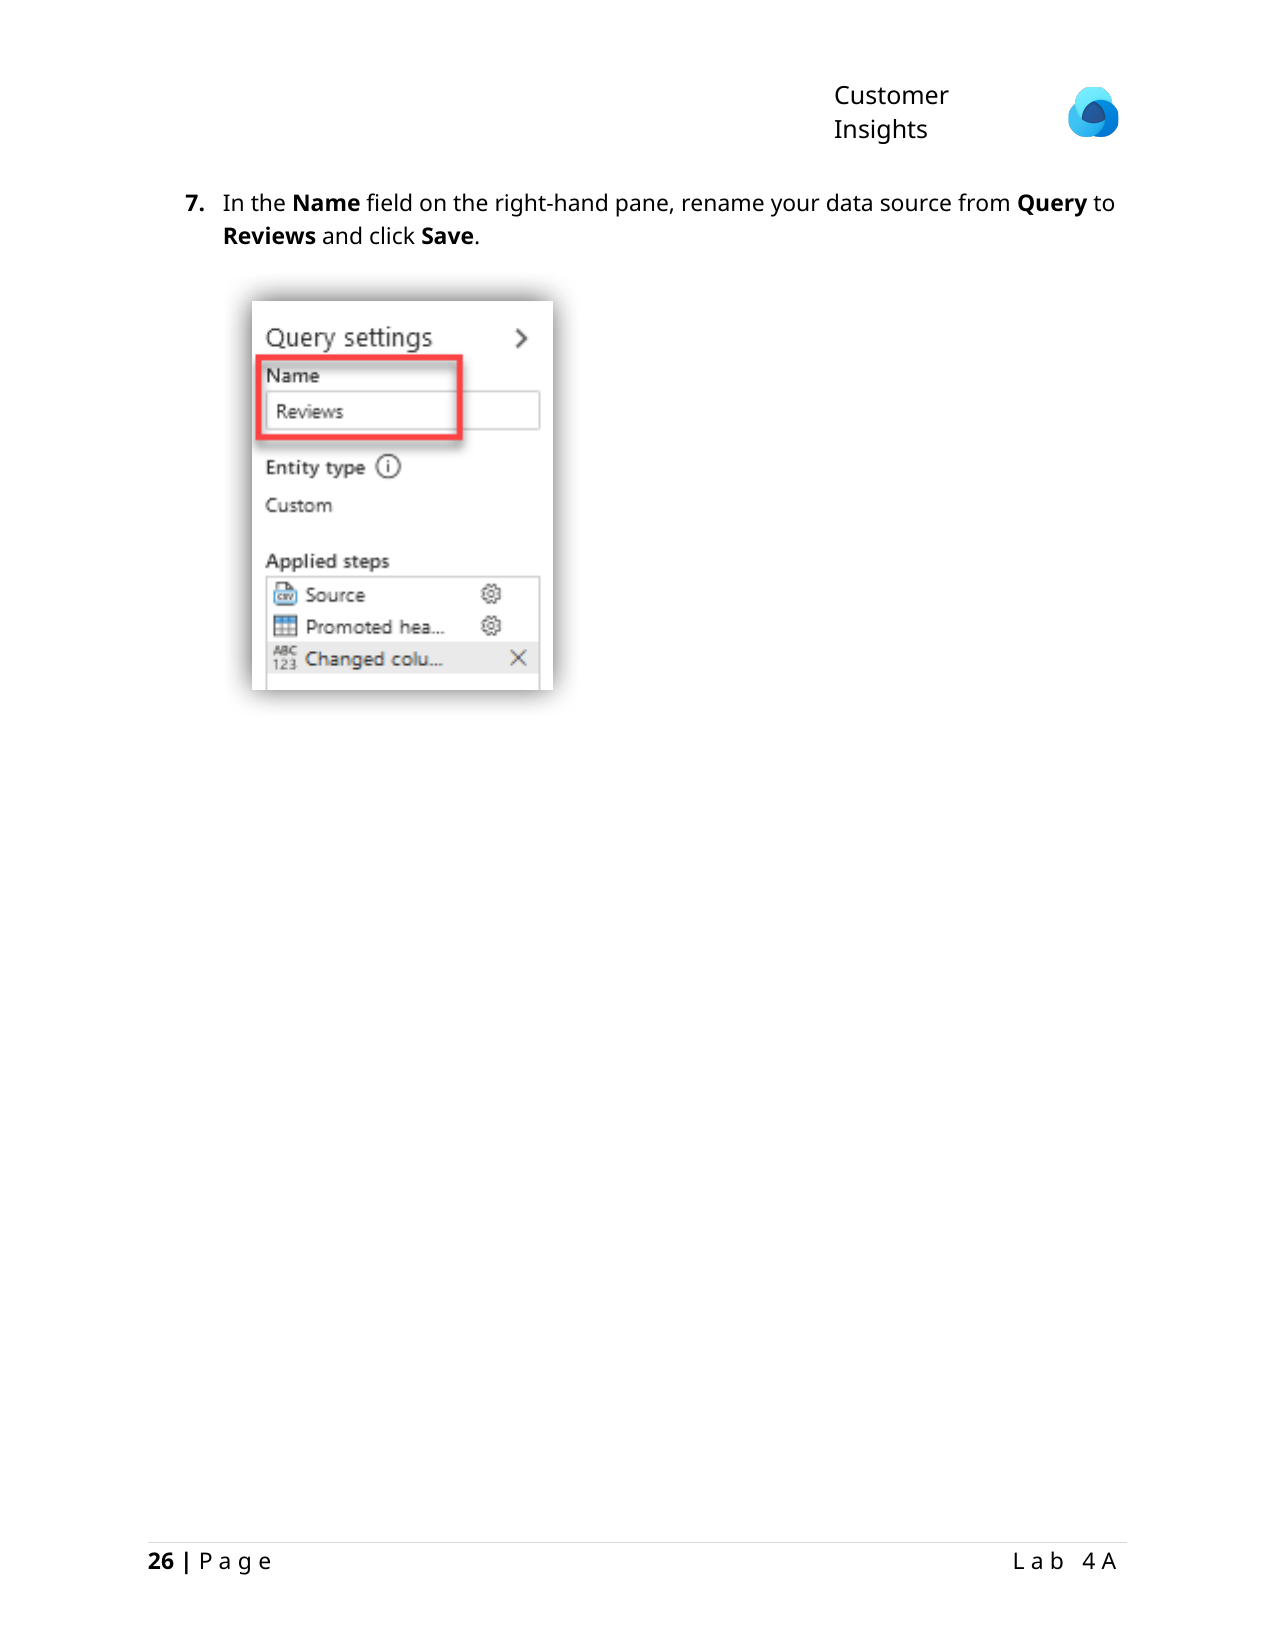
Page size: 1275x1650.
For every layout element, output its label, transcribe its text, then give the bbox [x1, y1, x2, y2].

picture [252, 301, 553, 690]
picture [1068, 87, 1119, 137]
list In the Name field on the right-hand pane, rename your data source from Query to Reviews and click Save. [185, 187, 1127, 252]
